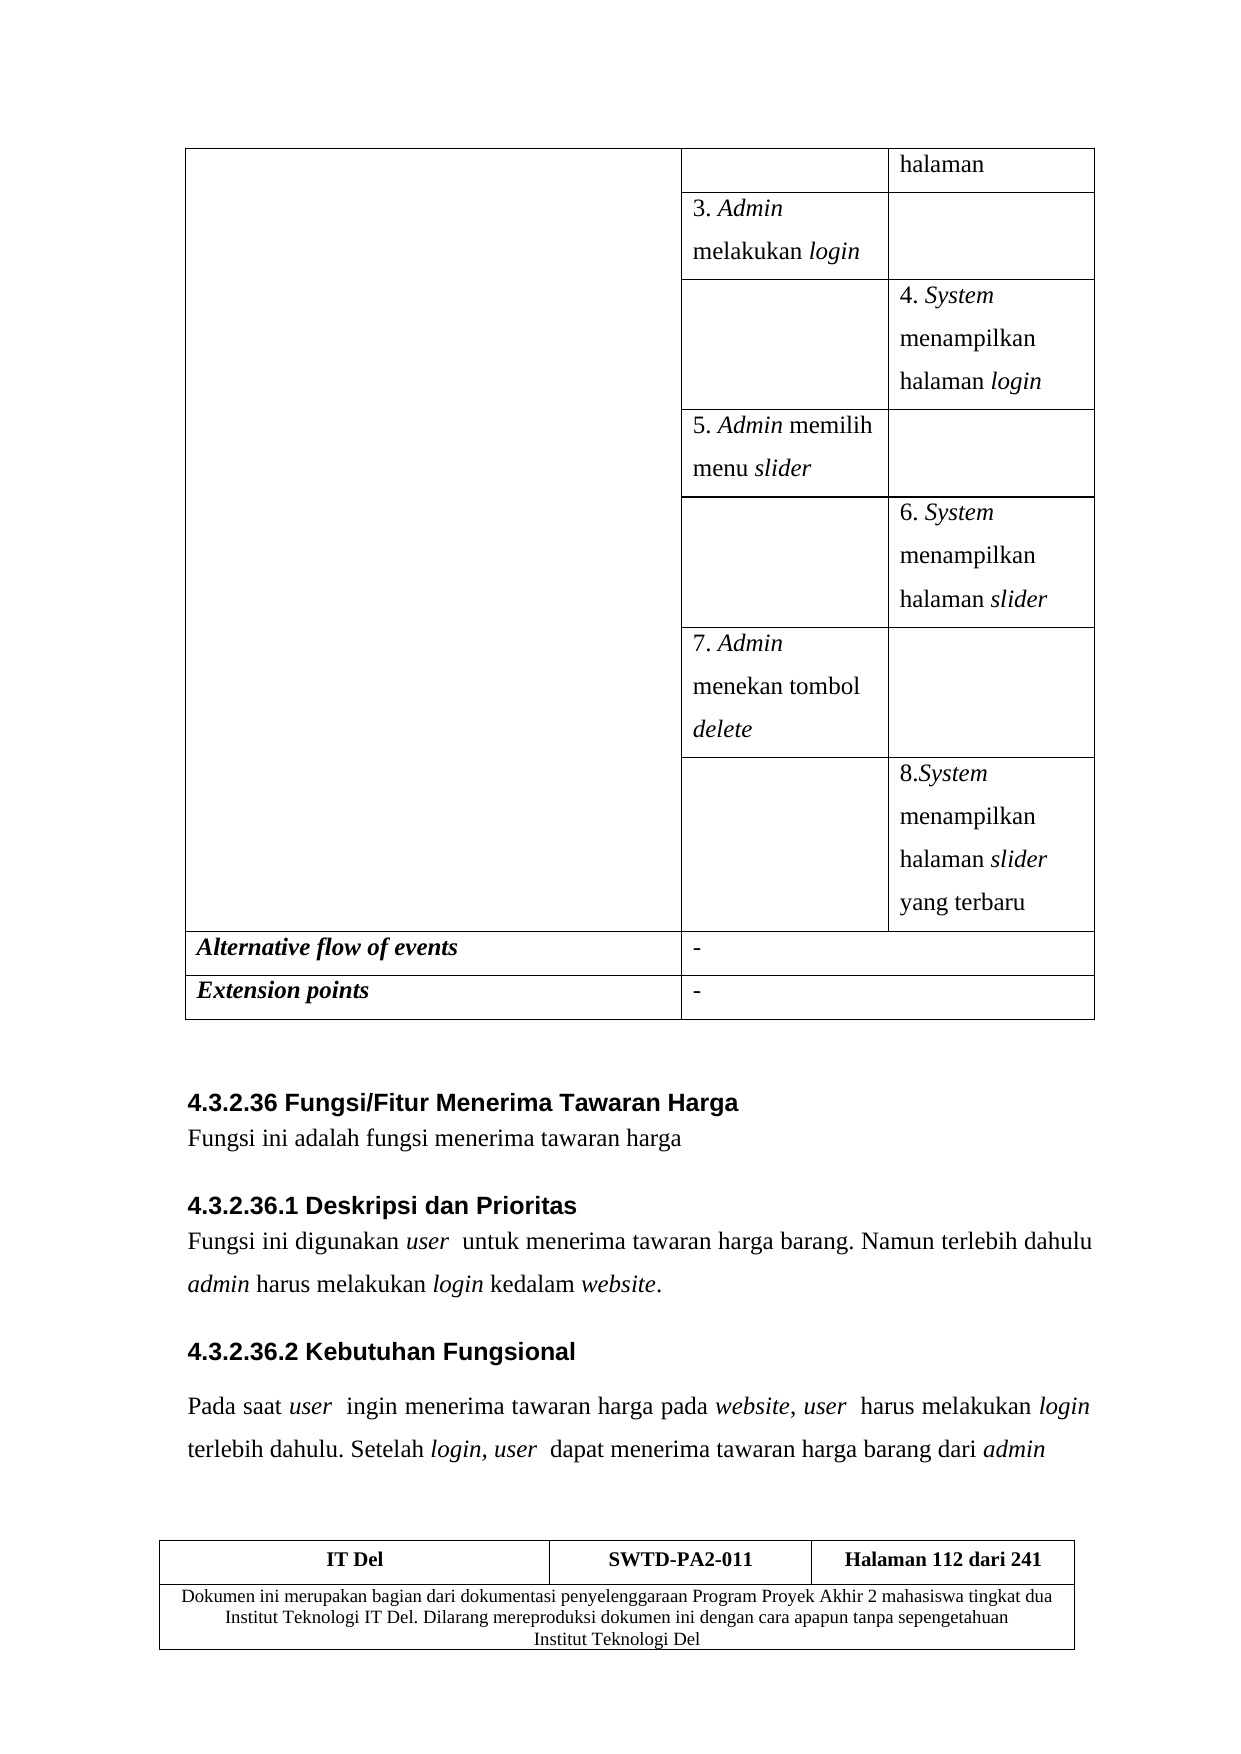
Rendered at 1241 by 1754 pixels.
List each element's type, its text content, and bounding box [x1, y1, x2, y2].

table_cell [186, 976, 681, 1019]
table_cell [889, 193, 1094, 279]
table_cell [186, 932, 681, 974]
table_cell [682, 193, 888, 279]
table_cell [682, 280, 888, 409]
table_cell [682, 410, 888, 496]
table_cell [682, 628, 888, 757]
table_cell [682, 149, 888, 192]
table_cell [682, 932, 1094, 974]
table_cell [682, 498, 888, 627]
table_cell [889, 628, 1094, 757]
subtitle 4.3.2.36.2 Kebutuhan Fungsional [187, 1337, 1092, 1366]
subtitle 4.3.2.36.1 Deskripsi dan Prioritas [187, 1191, 1092, 1220]
subtitle 4.3.2.36 Fungsi/Fitur Menerima Tawaran Harga [187, 1088, 1092, 1117]
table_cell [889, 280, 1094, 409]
text Fungsi ini digunakan user untuk menerima tawaran harga barang. Namun terlebih dahulu admin harus melakukan login kedalam website. [187, 1226, 1092, 1298]
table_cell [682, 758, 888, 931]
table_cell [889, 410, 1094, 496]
text Pada saat user ingin menerima tawaran harga pada website, user harus melakukan login terlebih dahulu. Setelah login, user dapat menerima tawaran harga barang dari admin [187, 1391, 1092, 1463]
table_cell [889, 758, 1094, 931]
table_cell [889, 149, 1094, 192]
text Fungsi ini adalah fungsi menerima tawaran harga [187, 1123, 1092, 1152]
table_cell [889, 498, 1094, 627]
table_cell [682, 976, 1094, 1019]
